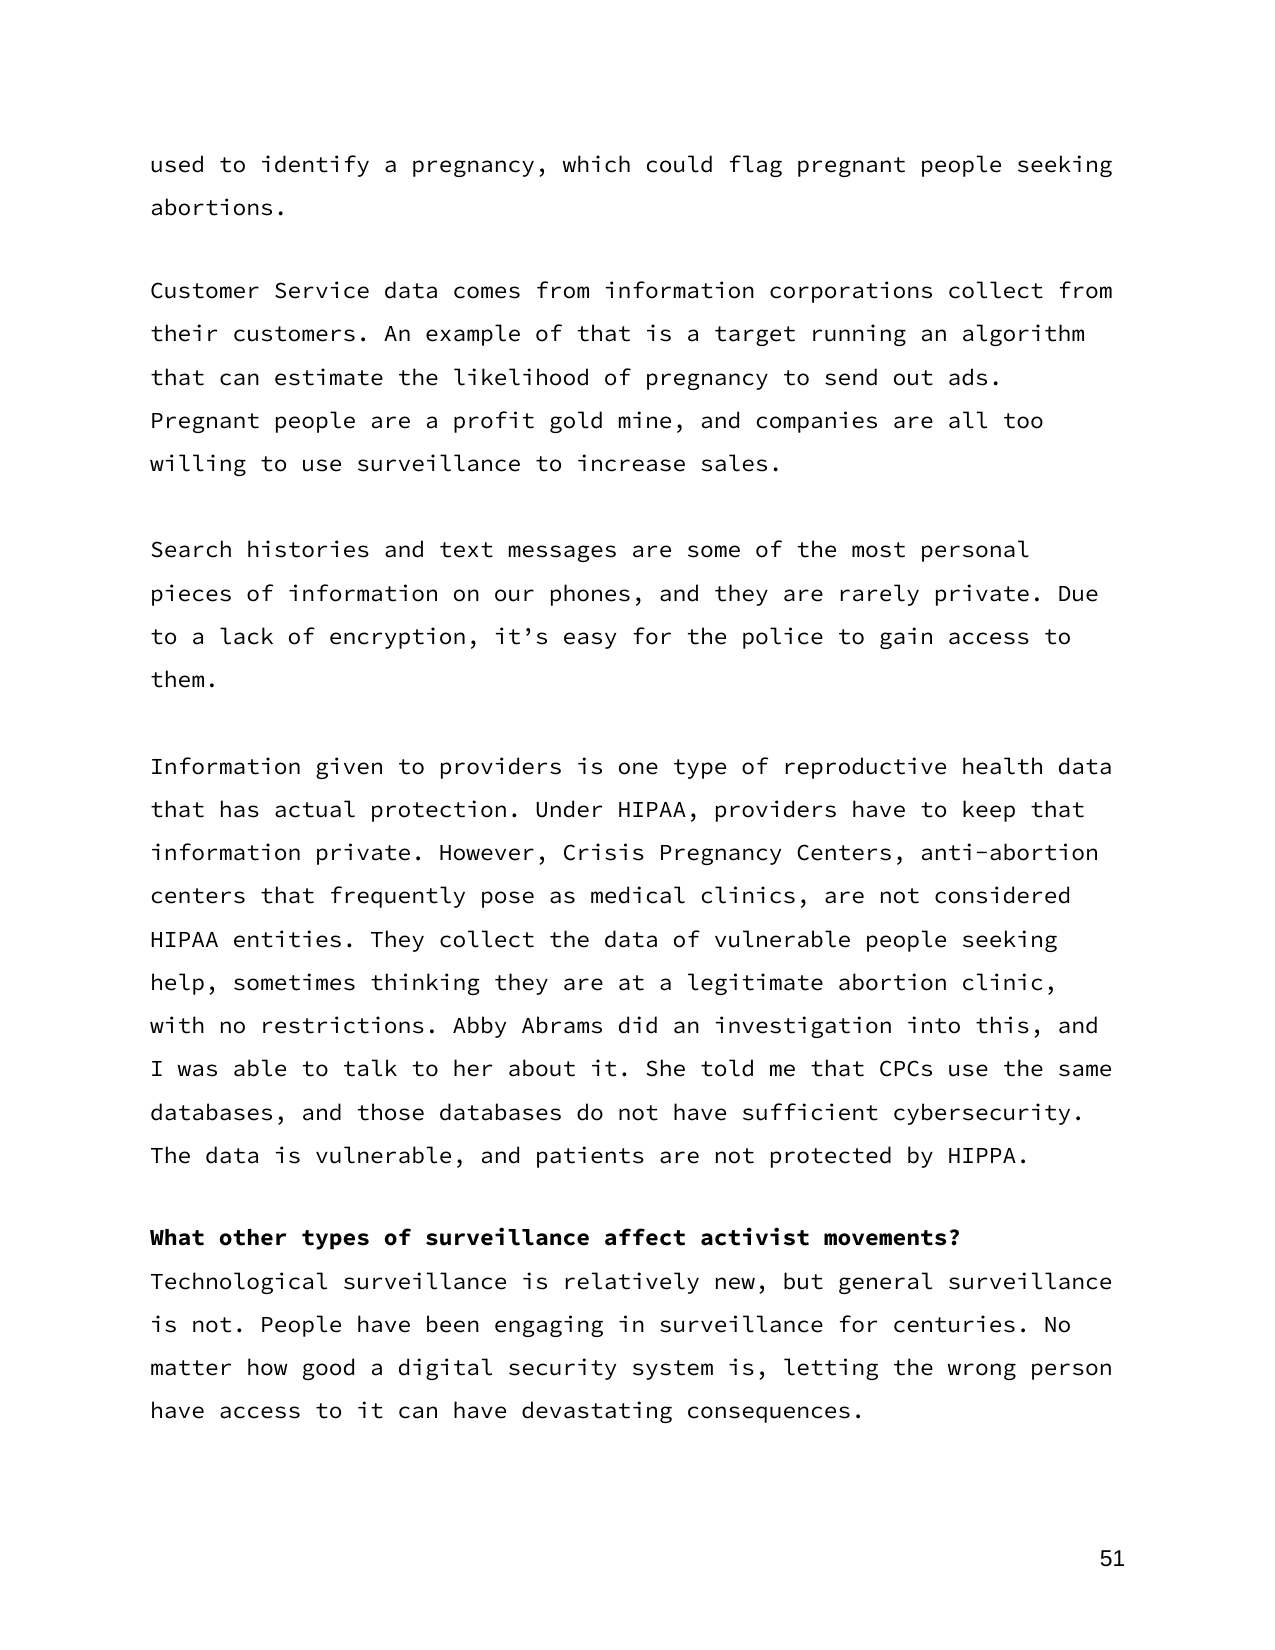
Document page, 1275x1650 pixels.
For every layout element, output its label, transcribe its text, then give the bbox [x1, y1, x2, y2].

text Technological surveillance is relatively new, but general surveillance is not. People have been engaging in surveillance for centuries. No matter how good a digital security system is, letting the wrong person have access to it can have devastating consequences. [150, 1266, 1125, 1425]
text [150, 150, 1125, 222]
text Information given to providers is one type of reproductive health data that has actual protection. Under HIPAA, providers have to keep that information private. However, Crisis Pregnancy Centers, anti-abortion centers that frequently pose as medical clinics, are not considered HIPAA entities. They collect the data of vulnerable people seeking help, sometimes thinking they are at a legitimate abortion clinic, with no restrictions. Abby Abrams did an investigation into this, and I was able to talk to her about it. She told me that CPCs use the same databases, and those databases do not have sufficient cybersecurity. The data is vulnerable, and patients are not protected by HIPPA. [150, 751, 1125, 1169]
text Customer Service data comes from information corporations collect from their customers. An example of that is a target running an algorithm that can estimate the likelihood of pregnancy to send out ads. Pregnant people are a profit gold mine, and companies are all too willing to use surveillance to increase sales. [150, 276, 1125, 478]
text What other types of surveillance affect activist movements? [150, 1223, 1125, 1252]
text Search histories and text messages are some of the most personal pieces of information on our phones, and they are rarely private. Due to a lack of encryption, it’s easy for the police to gain access to them. [150, 535, 1125, 694]
